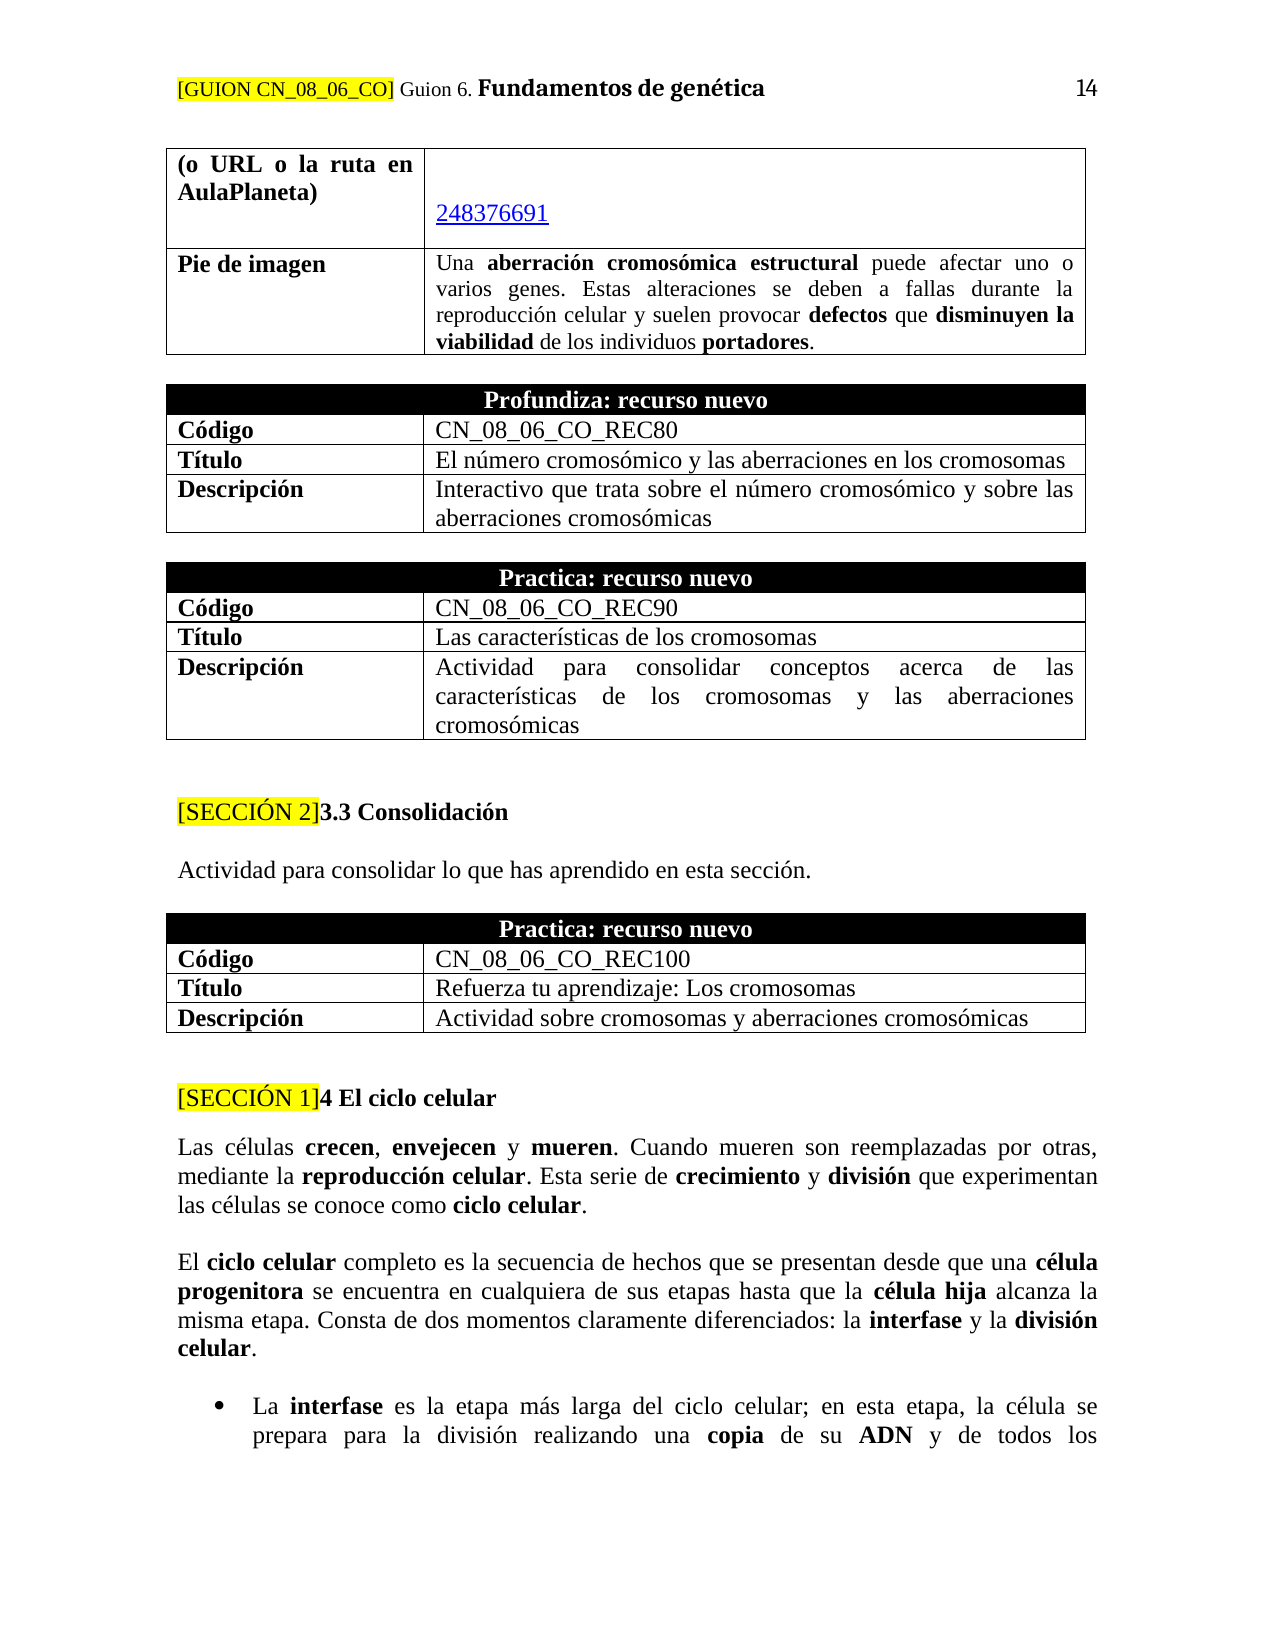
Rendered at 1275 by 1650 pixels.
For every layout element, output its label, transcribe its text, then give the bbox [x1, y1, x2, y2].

table_cell Código [167, 593, 423, 621]
text El ciclo celular completo es la secuencia de hechos que se presentan desde que una célula progenitora se encuentra en cualquiera de sus etapas hasta que la célula hija alcanza la misma etapa. Consta de dos momentos claramente diferenciados: la interfase y la división celular. [177, 1247, 1098, 1362]
table_cell Las características de los cromosomas [424, 623, 1085, 651]
table_cell Título [167, 974, 423, 1002]
table_cell Actividad para consolidar conceptos acerca de las características de los cromosomas y las aberraciones cromosómicas [424, 652, 1085, 738]
text Las células crecen, envejecen y mueren. Cuando mueren son reemplazadas por otras, mediante la reproducción celular. Esta serie de crecimiento y división que experimentan las células se conoce como ciclo celular. [177, 1132, 1098, 1218]
table_cell Título [167, 623, 423, 651]
text [SECCIÓN 2]3.3 Consolidación [319, 797, 1098, 826]
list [215, 1391, 1098, 1448]
text Actividad para consolidar lo que has aprendido en esta sección. [177, 855, 1098, 884]
table_cell Título [167, 445, 423, 473]
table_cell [425, 149, 1085, 248]
table_cell Descripción [167, 475, 423, 532]
table_cell Descripción [167, 1003, 423, 1032]
table_cell Actividad sobre cromosomas y aberraciones cromosómicas [424, 1003, 1085, 1032]
table_header Practica: recurso nuevo [167, 563, 1085, 592]
table_cell Refuerza tu aprendizaje: Los cromosomas [424, 974, 1085, 1002]
table_cell Código [167, 415, 423, 444]
table_cell CN_08_06_CO_REC100 [424, 944, 1085, 972]
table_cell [167, 149, 424, 248]
table_cell Descripción [167, 652, 423, 738]
table_cell CN_08_06_CO_REC80 [424, 415, 1085, 444]
table_header Practica: recurso nuevo [167, 914, 1085, 943]
table_cell Una aberración cromosómica estructural puede afectar uno o varios genes. Estas alteraciones se deben a fallas durante la reproducción celular y suelen provocar defectos que disminuyen la viabilidad de los individuos portadores. [425, 249, 1085, 354]
table_cell Interactivo que trata sobre el número cromosómico y sobre las aberraciones cromosómicas [424, 475, 1085, 532]
table_cell Pie de imagen [167, 249, 424, 354]
table_cell CN_08_06_CO_REC90 [424, 593, 1085, 621]
text [SECCIÓN 1]4 El ciclo celular [319, 1083, 1098, 1111]
table_cell El número cromosómico y las aberraciones en los cromosomas [424, 445, 1085, 473]
table_header Profundiza: recurso nuevo [167, 385, 1085, 414]
table_cell Código [167, 944, 423, 972]
